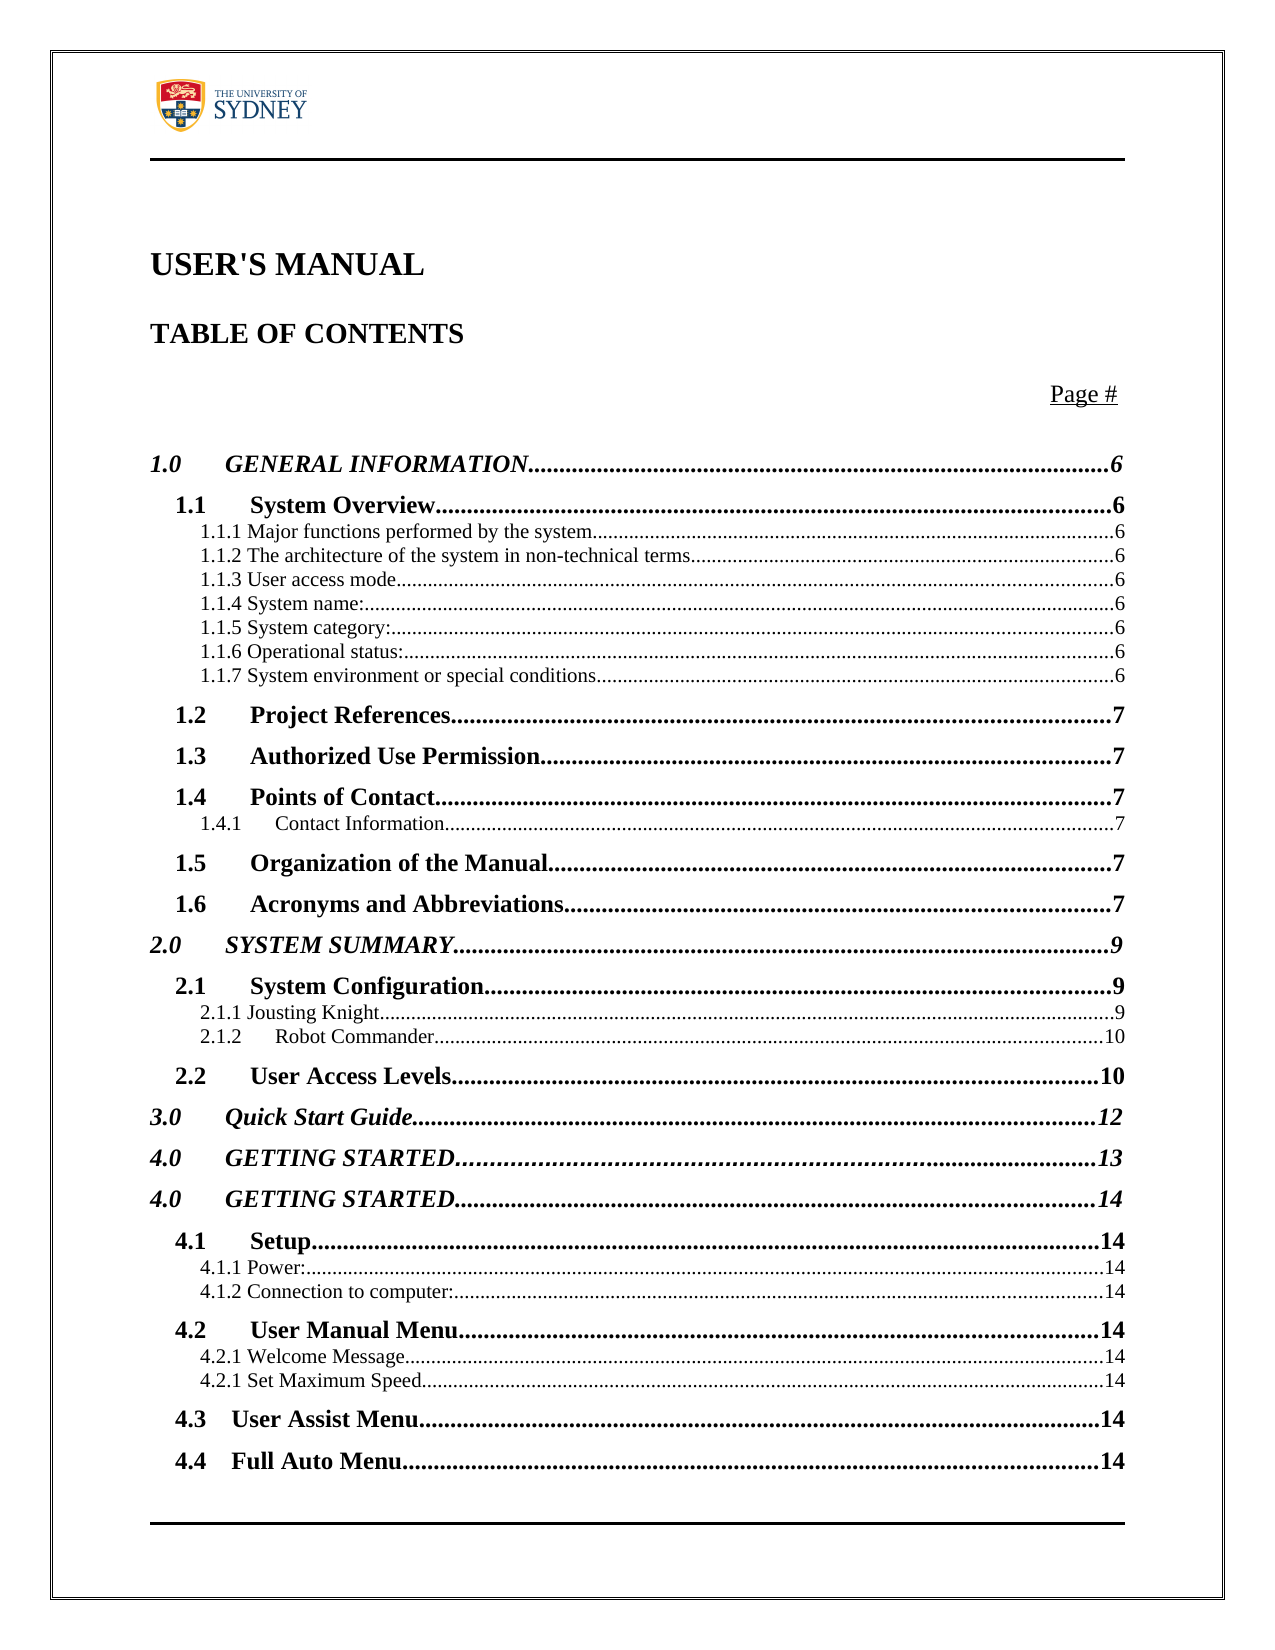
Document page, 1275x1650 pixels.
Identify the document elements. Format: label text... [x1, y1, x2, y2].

text 4.3 User Assist Menu 14 [175, 1404, 1125, 1433]
text 3.0 Quick Start Guide 12 [150, 1102, 1125, 1131]
text 4.2.1 Set Maximum Speed 14 [200, 1368, 1125, 1392]
text 1.1.3 User access mode 6 [200, 567, 1125, 591]
text 1.1.7 System environment or special conditions 6 [200, 663, 1125, 687]
text 1.4 Points of Contact 7 [175, 782, 1125, 811]
text 1.1 System Overview 6 [175, 490, 1125, 519]
text 1.1.2 The architecture of the system in non-technical terms 6 [200, 543, 1125, 567]
text TABLE OF CONTENTS [150, 317, 1125, 350]
text 4.1 Setup 14 [175, 1226, 1125, 1254]
text 1.4.1 Contact Information 7 [200, 811, 1125, 835]
text 4.1.2 Connection to computer: 14 [200, 1279, 1125, 1303]
text 2.0 SYSTEM SUMMARY 9 [150, 930, 1125, 959]
text 2.1 System Configuration 9 [175, 971, 1125, 1000]
text 1.6 Acronyms and Abbreviations 7 [175, 889, 1125, 918]
text 1.1.6 Operational status: 6 [200, 639, 1125, 663]
text 1.0 GENERAL INFORMATION 6 [150, 449, 1125, 478]
text 4.2.1 Welcome Message 14 [200, 1344, 1125, 1368]
text 4.1.1 Power: 14 [200, 1254, 1125, 1279]
text 1.1.5 System category: 6 [200, 615, 1125, 639]
text 1.1.4 System name: 6 [200, 591, 1125, 615]
text Page # [975, 379, 1125, 408]
text 1.3 Authorized Use Permission 7 [175, 741, 1125, 770]
picture [150, 75, 312, 134]
text 2.2 User Access Levels 10 [175, 1061, 1125, 1089]
text USER'S MANUAL [150, 245, 1125, 283]
text 4.4 Full Auto Menu 14 [175, 1446, 1125, 1474]
text 1.5 Organization of the Manual 7 [175, 848, 1125, 876]
text 1.1.1 Major functions performed by the system 6 [200, 519, 1125, 543]
text 2.1.2 Robot Commander 10 [200, 1024, 1125, 1048]
text 4.0 GETTING STARTED 14 [150, 1184, 1125, 1213]
text 4.2 User Manual Menu 14 [175, 1315, 1125, 1344]
text 2.1.1 Jousting Knight 9 [200, 1000, 1125, 1024]
text 4.0 GETTING STARTED.................................................................... 13 [150, 1143, 1125, 1172]
text 1.2 Project References 7 [175, 700, 1125, 728]
